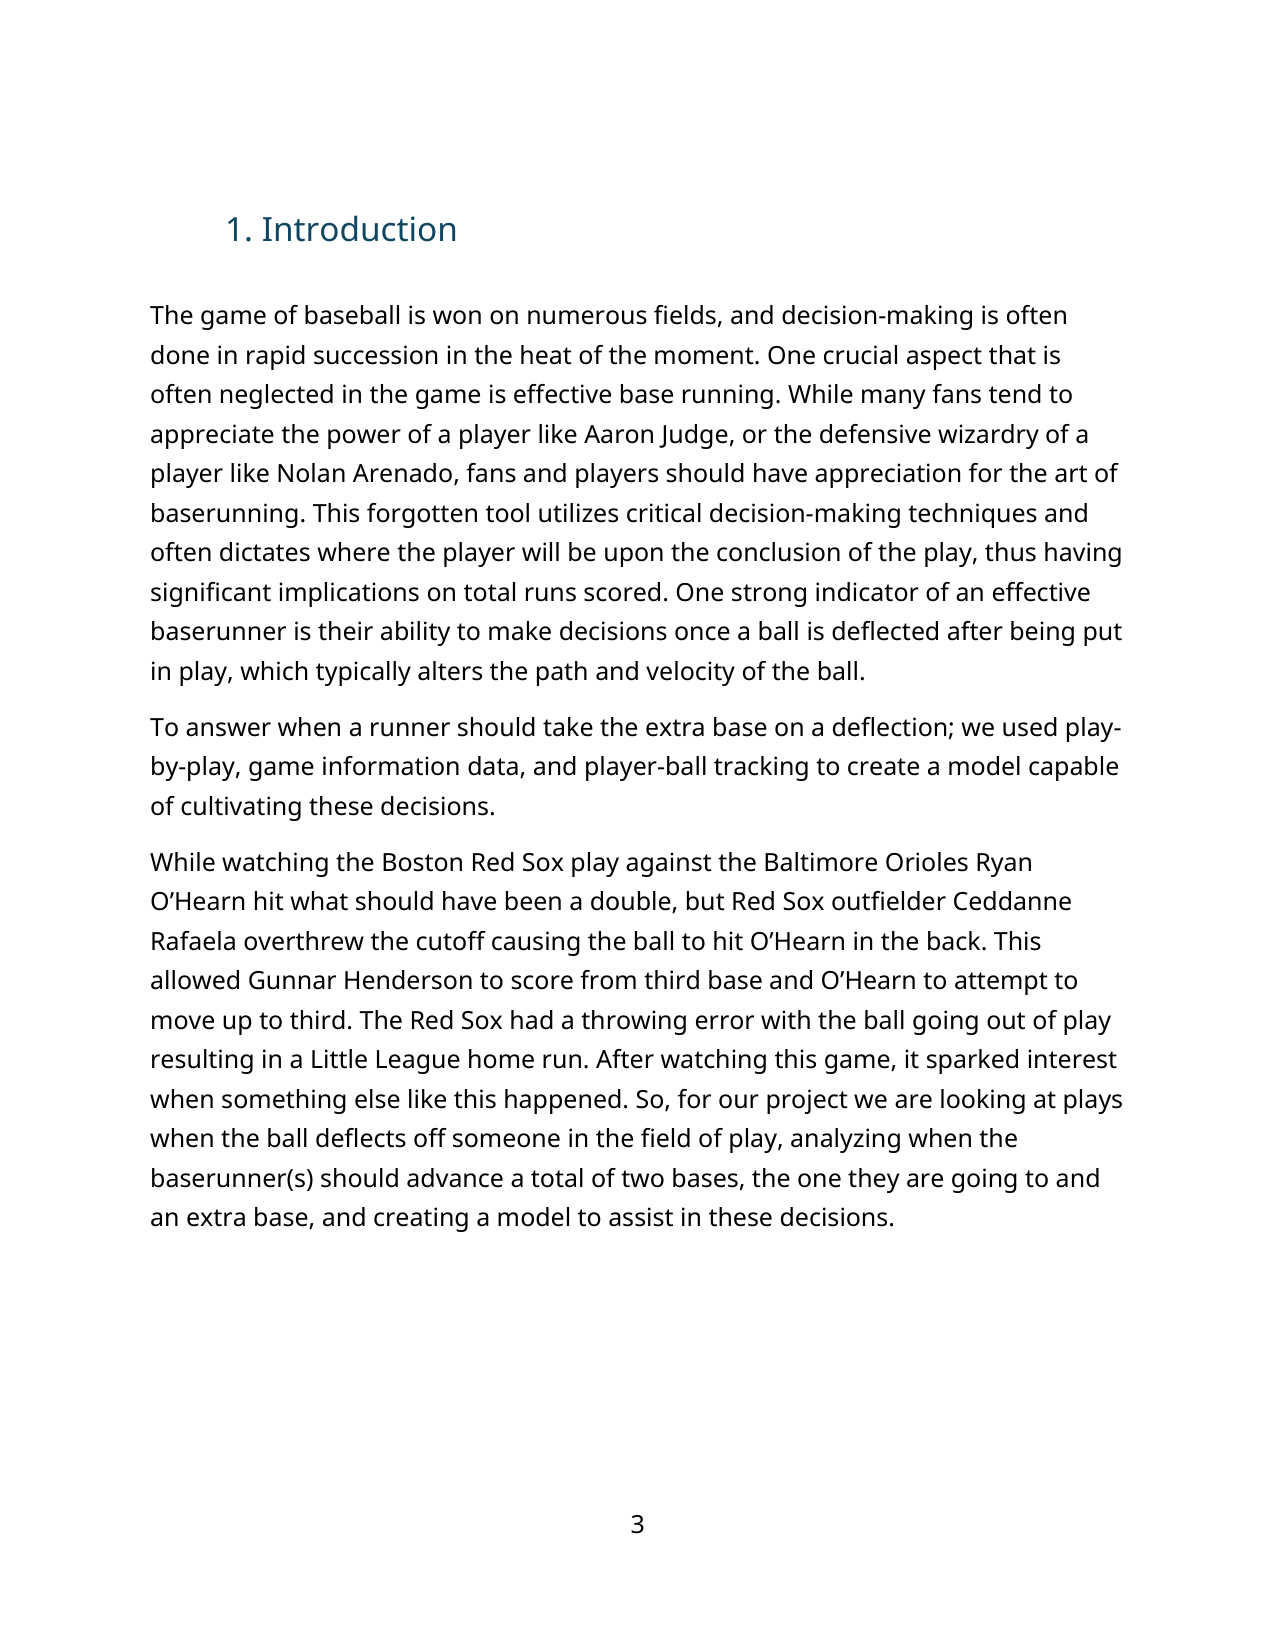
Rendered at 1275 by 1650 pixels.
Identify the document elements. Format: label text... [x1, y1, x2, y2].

text The game of baseball is won on numerous fields, and decision-making is often done in rapid succession in the heat of the moment. One crucial aspect that is often neglected in the game is effective base running. While many fans tend to appreciate the power of a player like Aaron Judge, or the defensive wizardry of a player like Nolan Arenado, fans and players should have appreciation for the art of baserunning. This forgotten tool utilizes critical decision-making techniques and often dictates where the player will be upon the conclusion of the play, thus having significant implications on total runs scored. One strong indicator of an effective baserunner is their ability to make decisions once a ball is deflected after being put in play, which typically alters the path and velocity of the ball. [150, 298, 1125, 687]
subtitle 1. Introduction [150, 206, 1125, 252]
text To answer when a runner should take the extra base on a deflection; we used play-by-play, game information data, and player-ball tracking to create a model capable of cultivating these decisions. [150, 709, 1125, 822]
text While watching the Boston Red Sox play against the Baltimore Orioles Ryan O’Hearn hit what should have been a double, but Red Sox outfielder Ceddanne Rafaela overthrew the cutoff causing the ball to hit O’Hearn in the back. This allowed Gunnar Henderson to score from third base and O’Hearn to attempt to move up to third. The Red Sox had a throwing error with the ball going out of play resulting in a Little League home run. After watching this game, it sparked interest when something else like this happened. So, for our project we are looking at plays when the ball deflects off someone in the field of play, analyzing when the baserunner(s) should advance a total of two bases, the one they are going to and an extra base, and creating a model to assist in these decisions. [150, 844, 1125, 1234]
